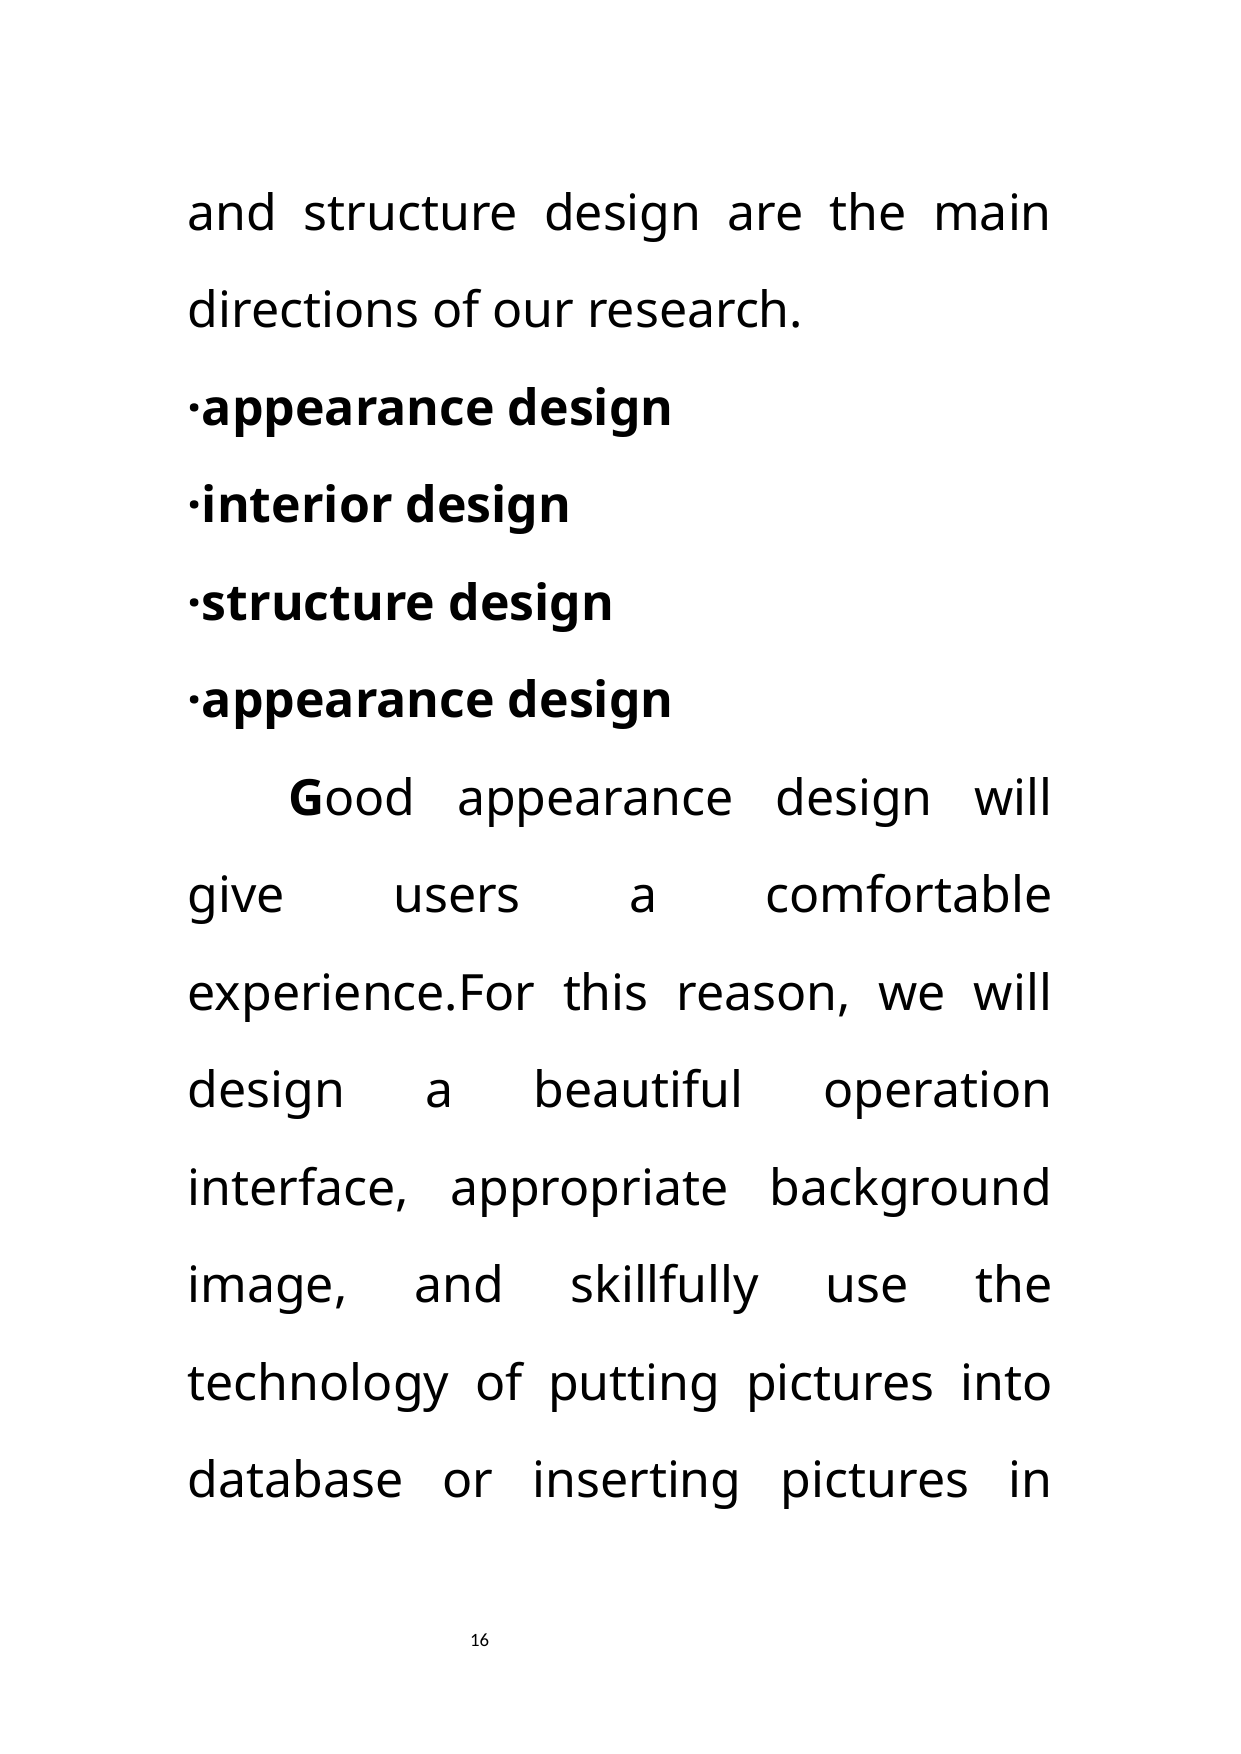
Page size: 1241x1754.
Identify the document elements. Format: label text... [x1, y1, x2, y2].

list ·interior design [187, 454, 1053, 552]
list ·appearance design [187, 357, 1053, 454]
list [187, 162, 1053, 357]
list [187, 747, 1053, 1527]
list ·appearance design [187, 649, 1053, 747]
list ·structure design [187, 552, 1053, 649]
